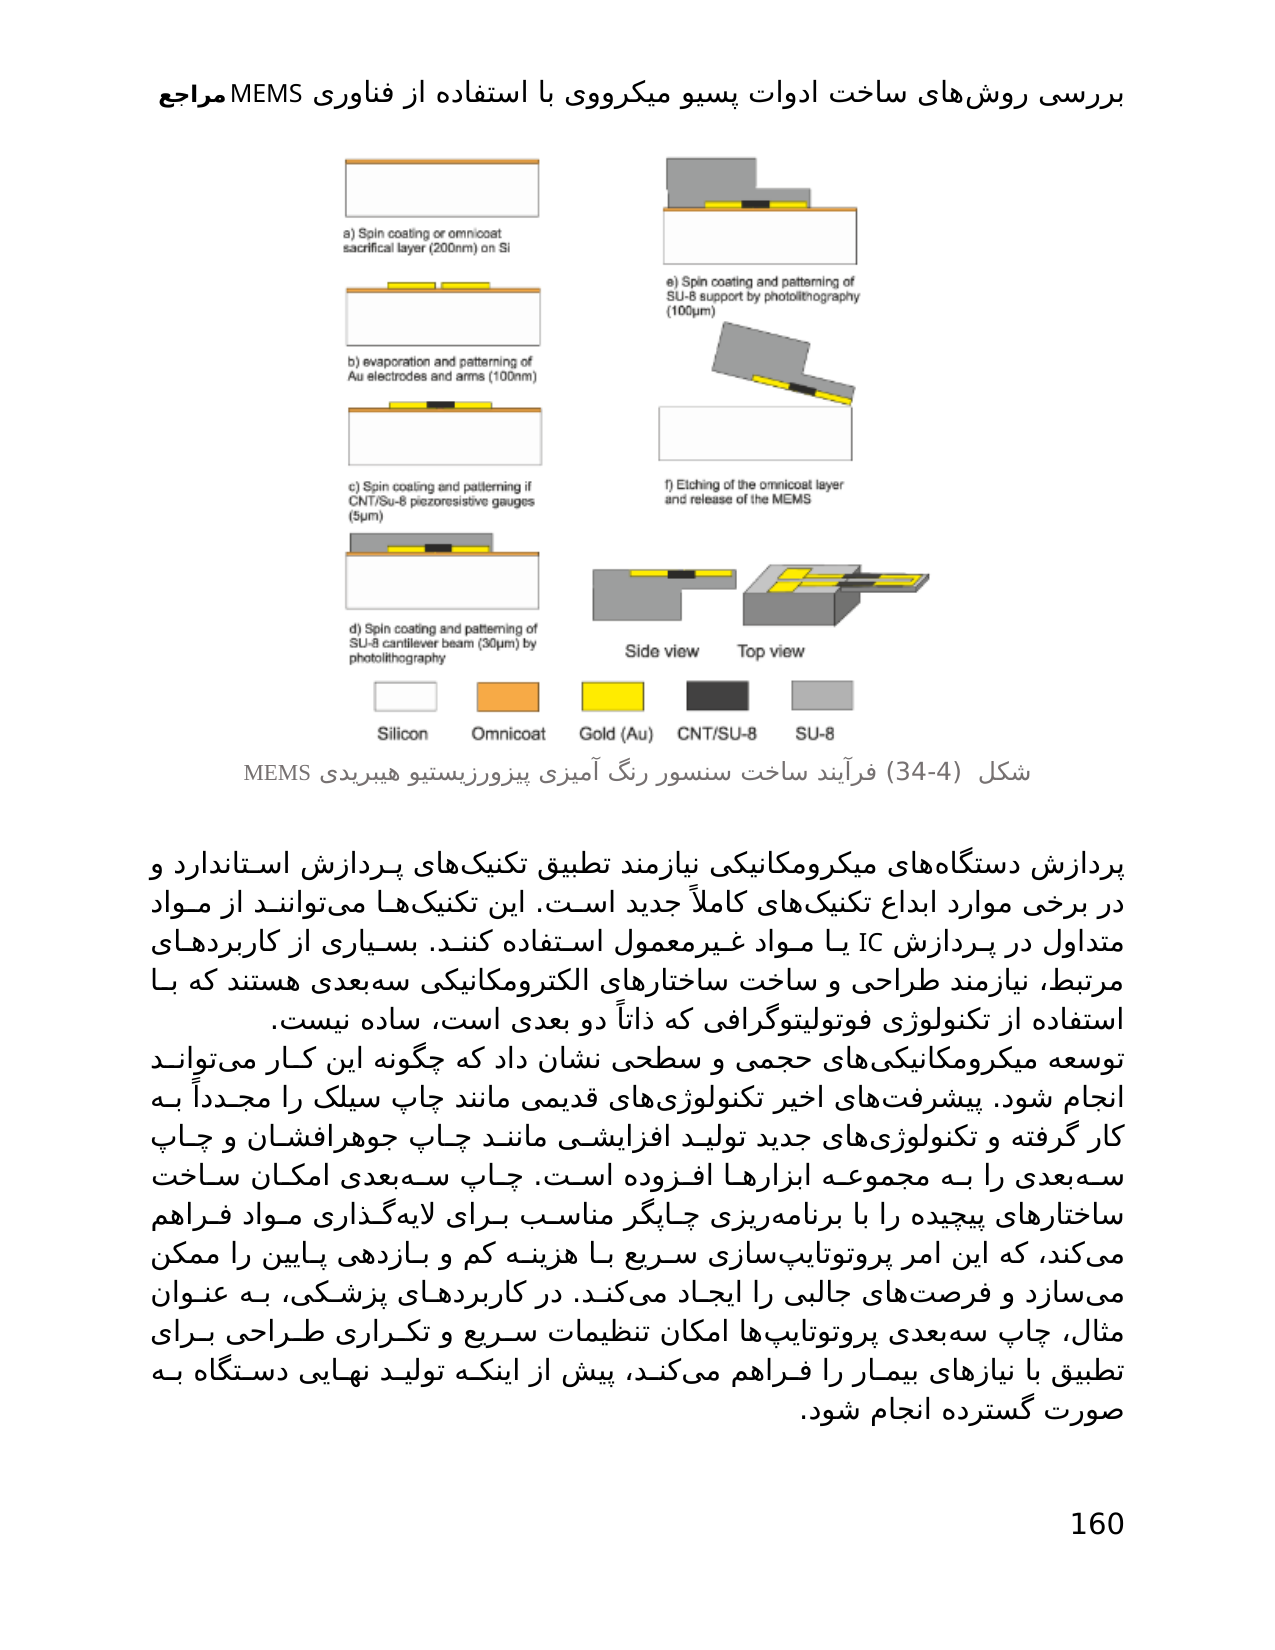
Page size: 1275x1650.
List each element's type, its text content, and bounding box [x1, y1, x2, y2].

text شکل (4-34) فرآیند ساخت سنسور رنگ آمیزی پیزورزیستیو هیبریدی MEMS [150, 757, 1125, 786]
text توسعه میکرومکانیکی‌های حجمی و سطحی نشان داد که چگونه این کار می‌تواند انجام شود. پیشرفت‌های اخیر تکنولوژی‌های قدیمی مانند چاپ سیلک را مجدداً به کار گرفته و تکنولوژی‌های جدید تولید افزایشی مانند چاپ جوهرافشان و چاپ سه‌بعدی را به مجموعه ابزارها افزوده است. چاپ سه‌بعدی امکان ساخت ساختارهای پیچیده را با برنامه‌ریزی چاپگر مناسب برای لایه‌گذاری مواد فراهم می‌کند، که این امر پروتوتایپ‌سازی سریع با هزینه کم و بازدهی پایین را ممکن می‌سازد و فرصت‌های جالبی را ایجاد می‌کند. در کاربردهای پزشکی، به عنوان مثال، چاپ سه‌بعدی پروتوتایپ‌ها امکان تنظیمات سریع و تکراری طراحی برای تطبیق با نیازهای بیمار را فراهم می‌کند، پیش از اینکه تولید نهایی دستگاه به صورت گسترده انجام شود. [150, 1042, 1125, 1426]
picture [336, 150, 939, 753]
text پردازش دستگاه‌های میکرومکانیکی نیازمند تطبیق تکنیک‌های پردازش استاندارد و در برخی موارد ابداع تکنیک‌های کاملاً جدید است. این تکنیک‌ها می‌توانند از مواد متداول در پردازش IC یا مواد غیرمعمول استفاده کنند. بسیاری از کاربردهای مرتبط، نیازمند طراحی و ساخت ساختارهای الکترومکانیکی سه‌بعدی هستند که با استفاده از تکنولوژی فوتولیتوگرافی که ذاتاً دو بعدی است، ساده نیست. [150, 846, 1125, 1037]
